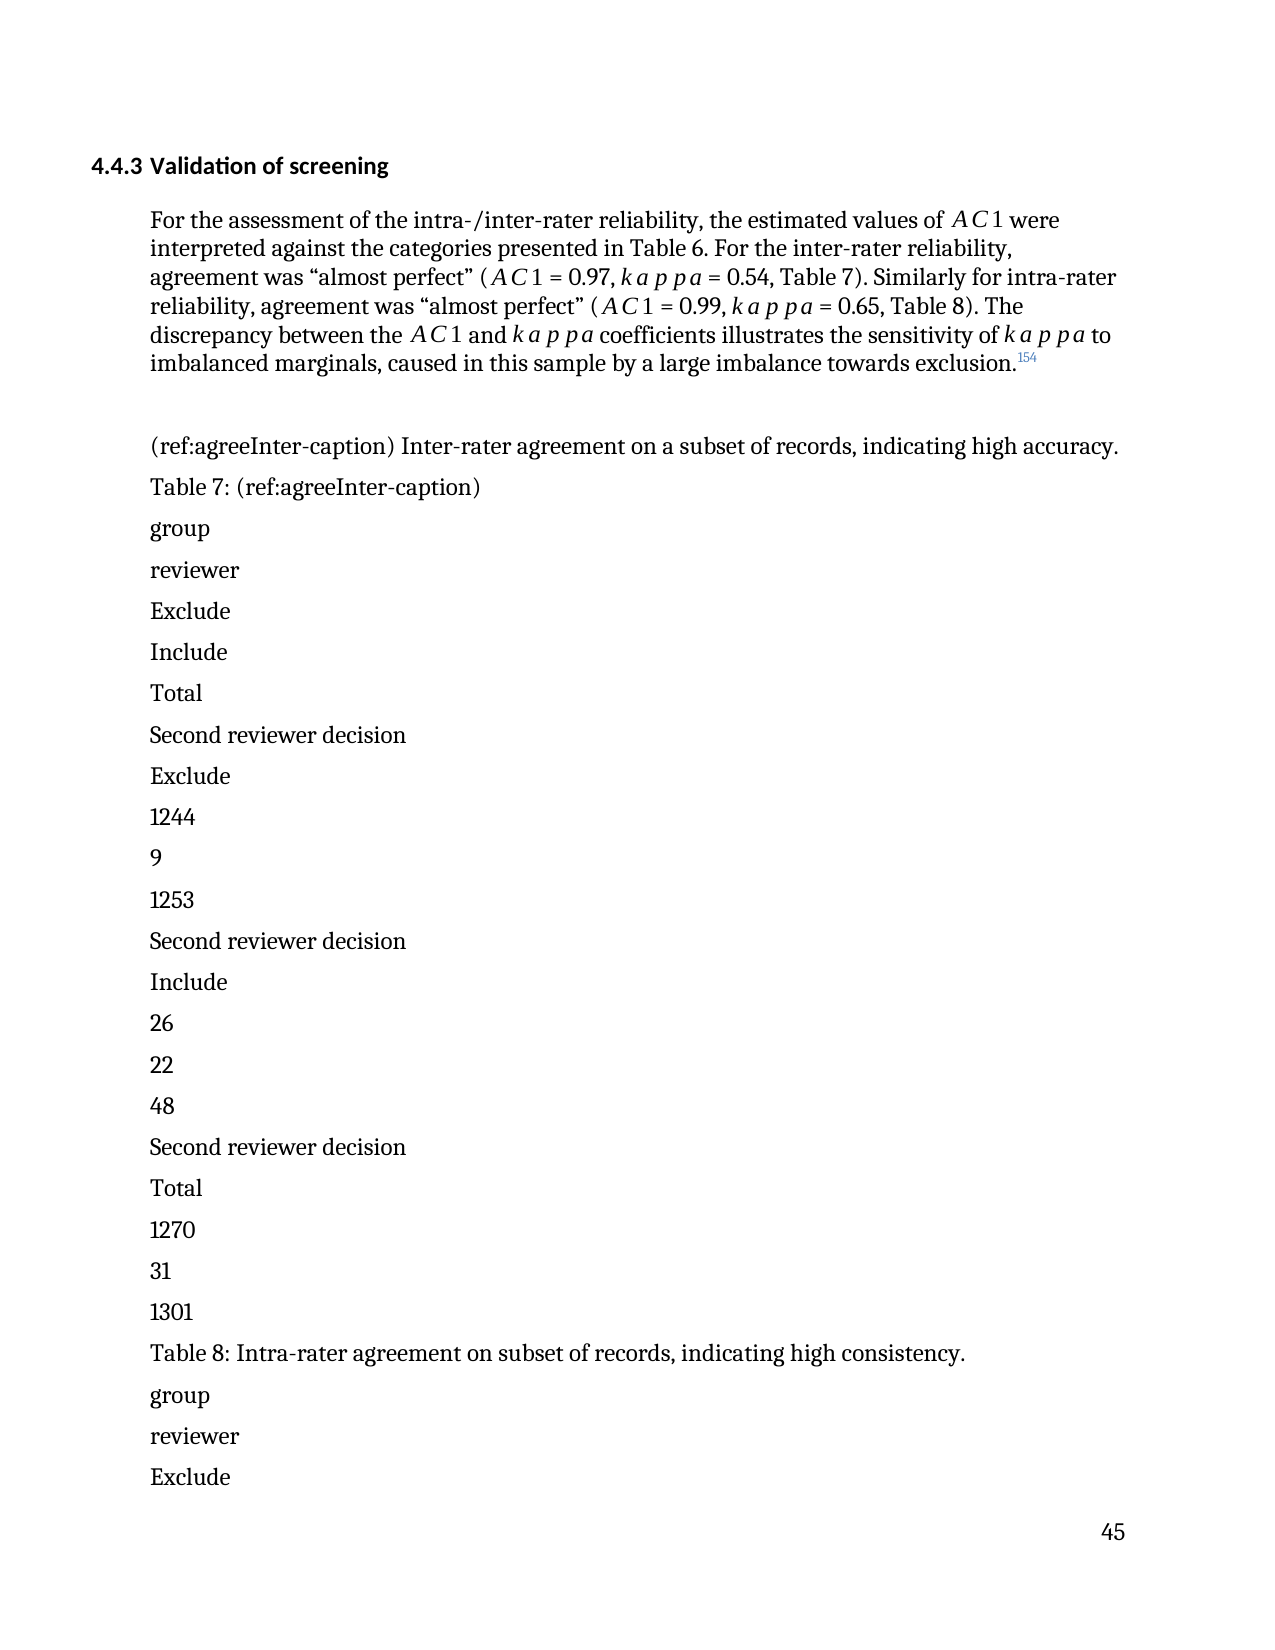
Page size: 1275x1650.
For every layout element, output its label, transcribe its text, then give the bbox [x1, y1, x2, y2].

text 1270 [150, 1216, 1125, 1244]
text reviewer [150, 556, 1125, 584]
text 1253 [150, 886, 1125, 914]
text Second reviewer decision [150, 721, 1125, 749]
text 22 [150, 1051, 1125, 1079]
text group [150, 1381, 1125, 1409]
text reviewer [150, 1422, 1125, 1451]
text (ref:agreeInter-caption) Inter-rater agreement on a subset of records, indicating high accuracy. [150, 432, 1125, 461]
text Exclude [150, 1463, 1125, 1492]
text Include [150, 968, 1125, 997]
text 26 [150, 1009, 1125, 1038]
subtitle Validation of screening [91, 150, 1125, 181]
text 31 [150, 1257, 1125, 1286]
text Total [150, 1174, 1125, 1203]
text 1301 [150, 1298, 1125, 1327]
text Total [150, 679, 1125, 708]
text 9 [150, 844, 1125, 873]
text Second reviewer decision [150, 1133, 1125, 1162]
text 48 [150, 1092, 1125, 1121]
text Include [150, 638, 1125, 667]
text For the assessment of the intra-/inter-rater reliability, the estimated values of were interpreted against the categories presented in Table 6. For the inter-rater reliability, agreement was “almost perfect” ( = 0.97, = 0.54, Table 7). Similarly for intra-rater reliability, agreement was “almost perfect” ( = 0.99, = 0.65, Table 8). The discrepancy between the and coefficients illustrates the sensitivity of to imbalanced marginals, caused in this sample by a large imbalance towards exclusion.154 [150, 206, 1125, 378]
text Table 7: (ref:agreeInter-caption) [150, 473, 1125, 502]
text Table 8: Intra-rater agreement on subset of records, indicating high consistency. [150, 1339, 1125, 1368]
text Exclude [150, 597, 1125, 626]
text group [150, 514, 1125, 543]
text 1244 [150, 803, 1125, 832]
text Second reviewer decision [150, 927, 1125, 956]
text Exclude [150, 762, 1125, 791]
